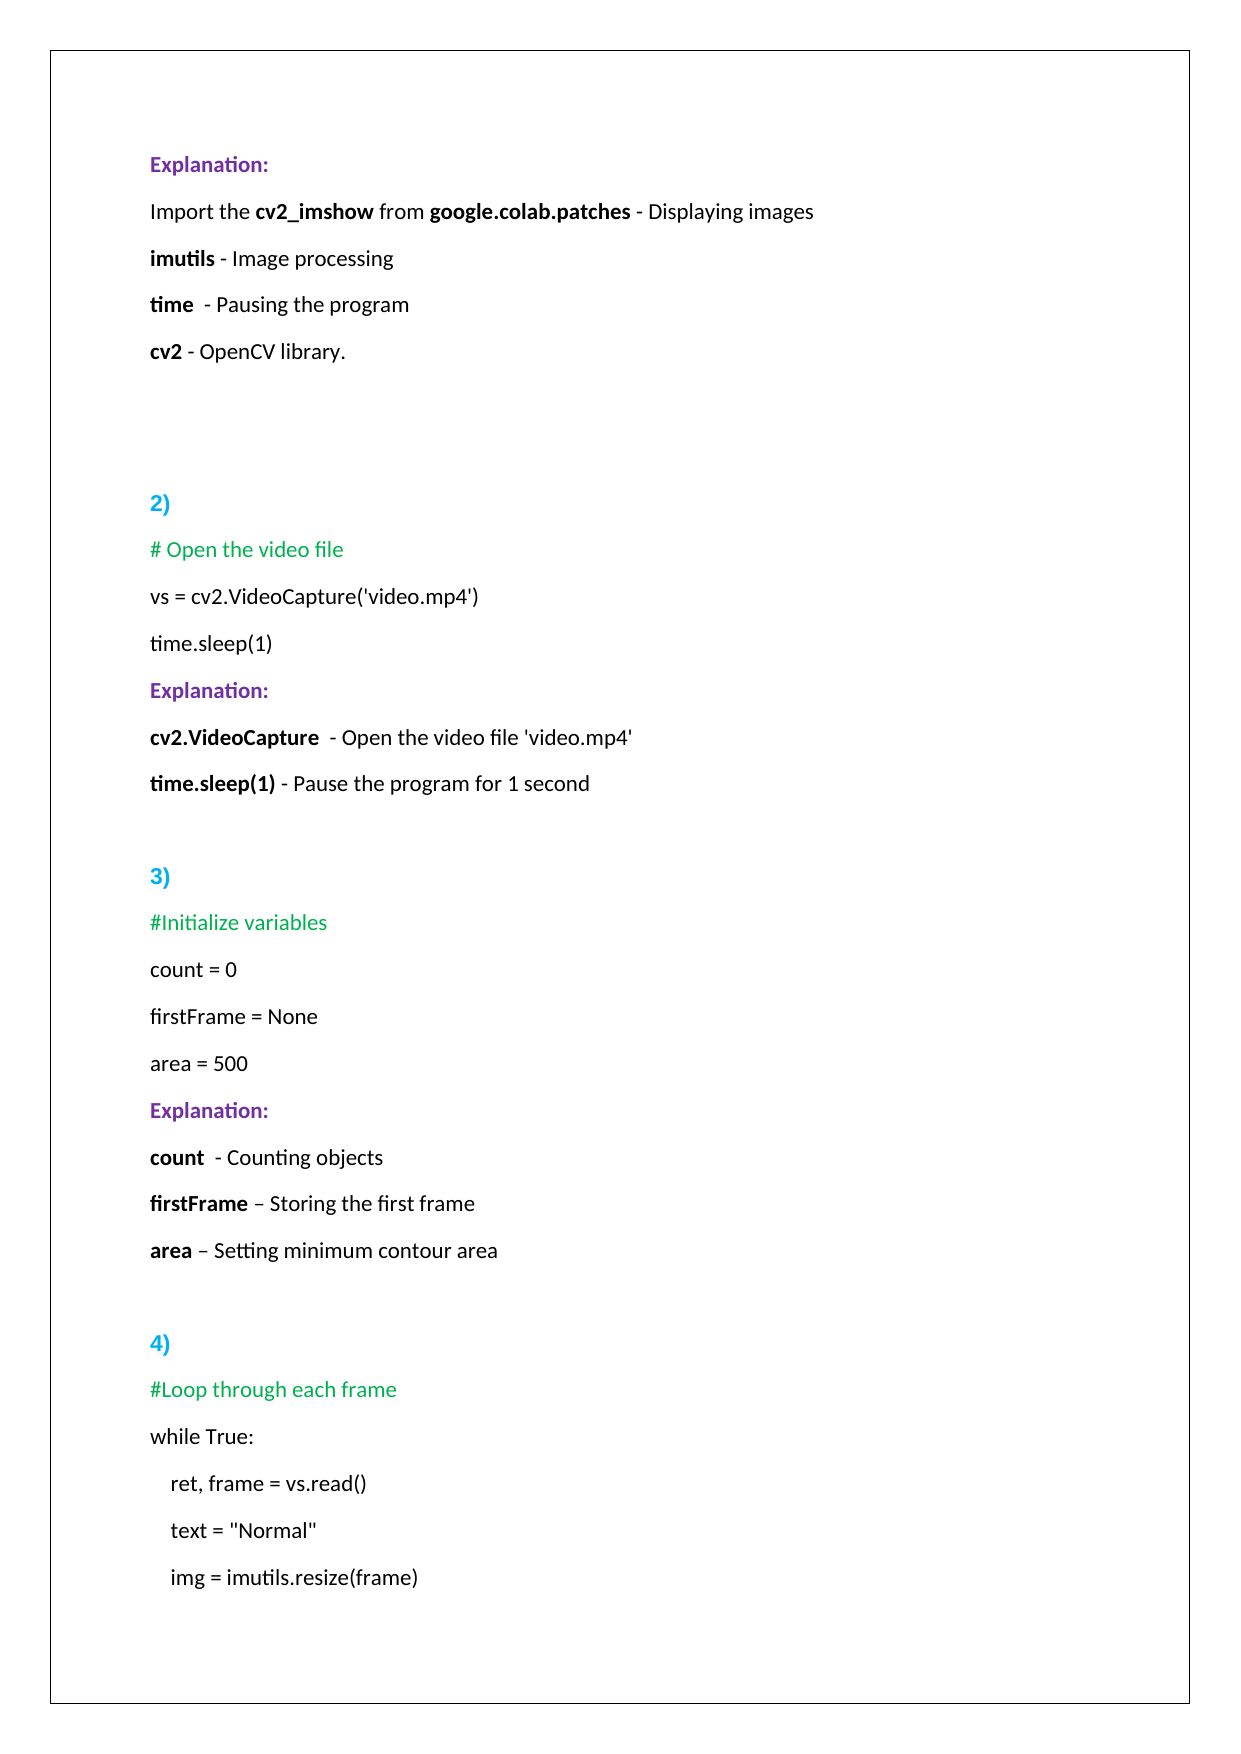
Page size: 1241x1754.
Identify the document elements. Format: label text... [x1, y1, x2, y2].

text text = "Normal" [150, 1516, 1090, 1544]
text Import the cv2_imshow from google.colab.patches - Displaying images [150, 197, 1090, 225]
text area – Setting minimum contour area [150, 1236, 1090, 1264]
text count = 0 [150, 955, 1090, 983]
text 3) [150, 863, 1090, 889]
text time - Pausing the program [150, 291, 1090, 319]
text firstFrame = None [150, 1002, 1090, 1030]
text cv2 - OpenCV library. [150, 337, 1090, 366]
text Explanation: [150, 150, 1090, 178]
text 2) [150, 490, 1090, 516]
text ret, frame = vs.read() [150, 1469, 1090, 1497]
text cv2.VideoCapture - Open the video file 'video.mp4' [150, 723, 1090, 751]
text 4) [150, 1330, 1090, 1357]
text while True: [150, 1422, 1090, 1450]
text Explanation: [150, 676, 1090, 704]
text #Loop through each frame [150, 1375, 1090, 1403]
text area = 500 [150, 1049, 1090, 1077]
text img = imutils.resize(frame) [150, 1563, 1090, 1591]
text #Initialize variables [150, 908, 1090, 936]
text vs = cv2.VideoCapture('video.mp4') [150, 582, 1090, 610]
text time.sleep(1) - Pause the program for 1 second [150, 769, 1090, 797]
text # Open the video file [150, 535, 1090, 563]
text time.sleep(1) [150, 629, 1090, 657]
text firstFrame – Storing the first frame [150, 1189, 1090, 1218]
text count - Counting objects [150, 1143, 1090, 1171]
text Explanation: [150, 1096, 1090, 1124]
text imutils - Image processing [150, 244, 1090, 272]
